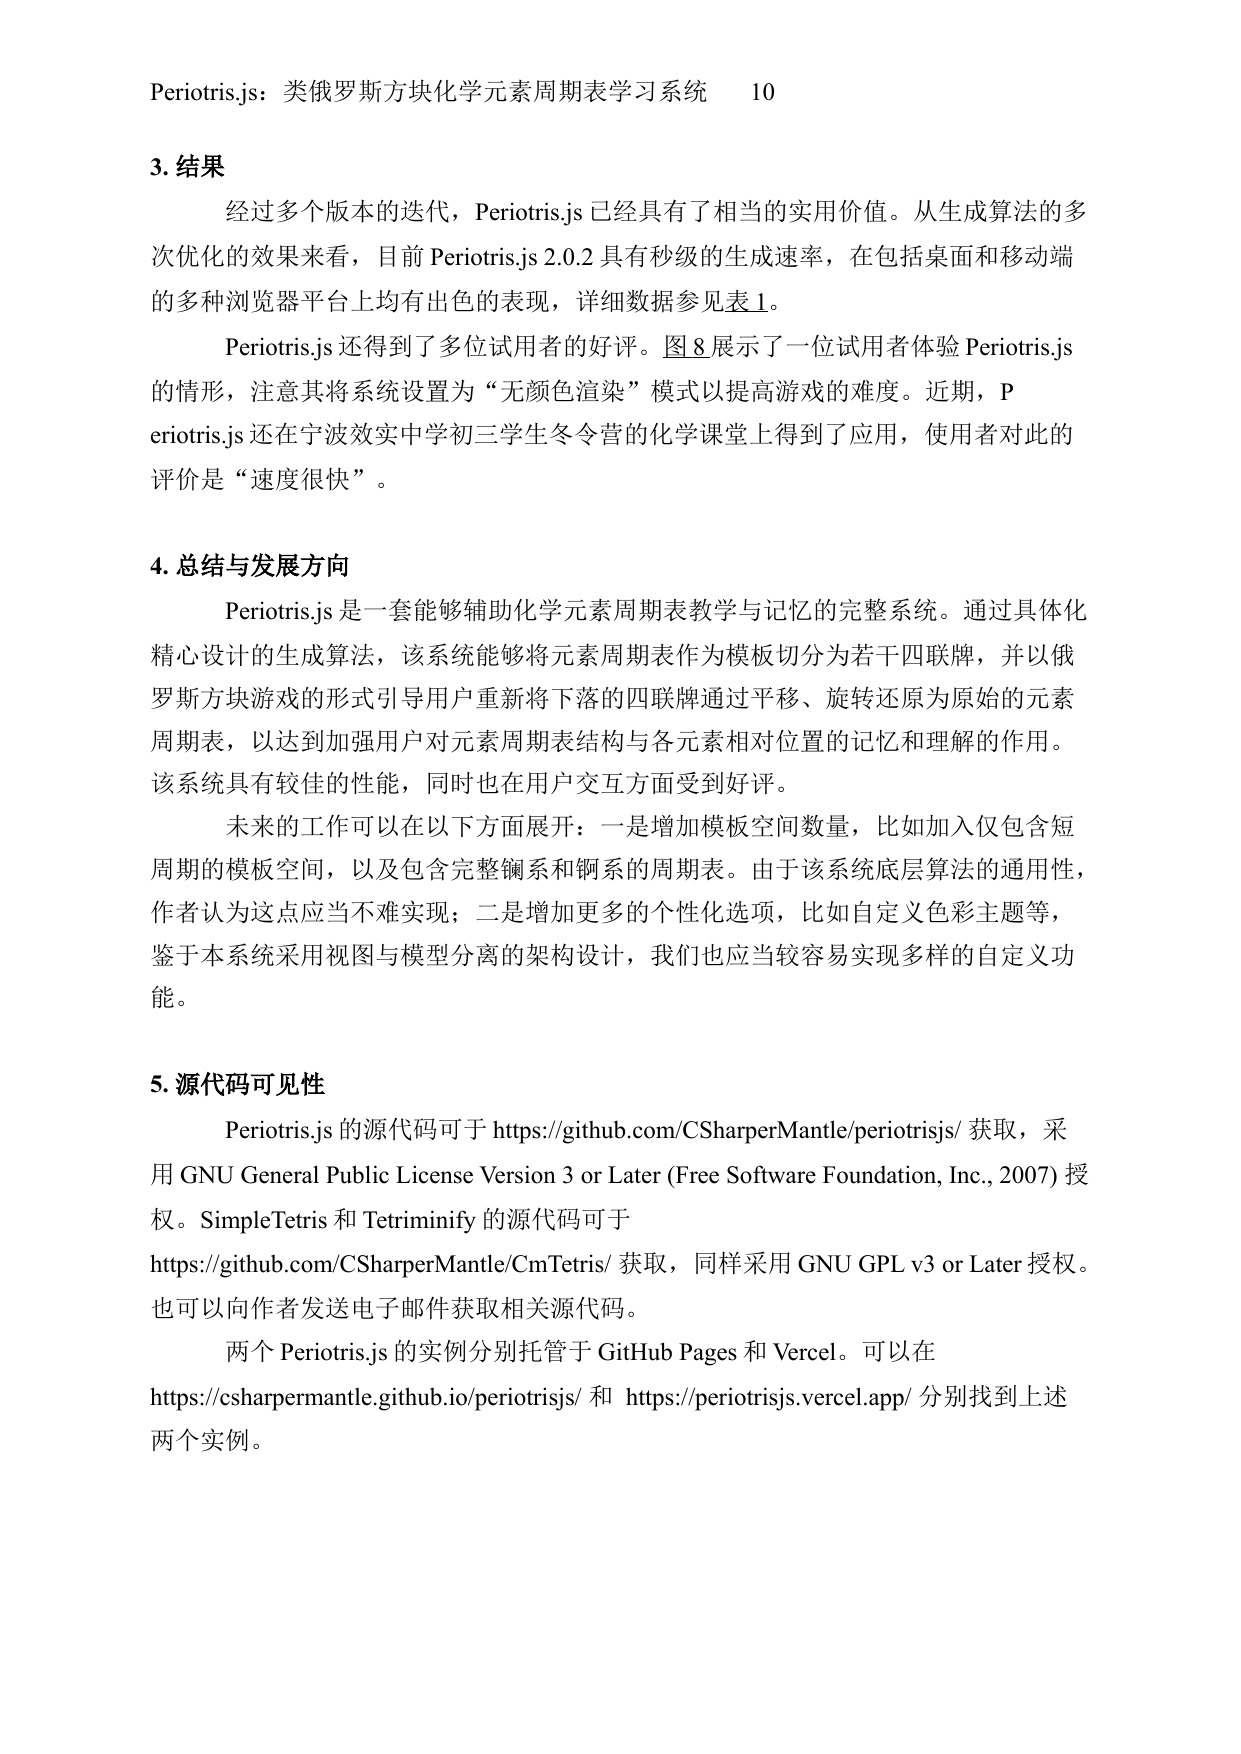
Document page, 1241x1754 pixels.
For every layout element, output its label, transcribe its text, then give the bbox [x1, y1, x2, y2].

text Periotris.js还得到了多位试用者的好评。图8展示了一位试用者体验Periotris.js的情形，注意其将系统设置为“无颜色渲染”模式以提高游戏的难度。近期，Periotris.js还在宁波效实中学初三学生冬令营的化学课堂上得到了应用，使用者对此的评价是“速度很快”。 [150, 331, 1090, 492]
text 未来的工作可以在以下方面展开：一是增加模板空间数量，比如加入仅包含短周期的模板空间，以及包含完整镧系和锕系的周期表。由于该系统底层算法的通用性，作者认为这点应当不难实现；二是增加更多的个性化选项，比如自定义色彩主题等，鉴于本系统采用视图与模型分离的架构设计，我们也应当较容易实现多样的自定义功能。 [150, 811, 1090, 1010]
text 经过多个版本的迭代，Periotris.js已经具有了相当的实用价值。从生成算法的多次优化的效果来看，目前Periotris.js 2.0.2具有秒级的生成速率，在包括桌面和移动端的多种浏览器平台上均有出色的表现，详细数据参见表1。 [150, 196, 1090, 316]
subtitle 3. 结果 [150, 150, 1090, 180]
subtitle 4. 总结与发展方向 [150, 549, 1090, 579]
text Periotris.js的源代码可于https://github.com/CSharperMantle/periotrisjs/ 获取，采用GNU General Public License Version 3 or Later 授权。SimpleTetris和Tetriminify的源代码可于 https://github.com/CSharperMantle/CmTetris/ 获取，同样采用GNU GPL v3 or Later授权。也可以向作者发送电子邮件获取相关源代码。 [150, 1113, 1090, 1321]
text 两个Periotris.js的实例分别托管于GitHub Pages和Vercel。可以在 https://csharpermantle.github.io/periotrisjs/ 和 https://periotrisjs.vercel.app/ 分别找到上述两个实例。 [150, 1335, 1090, 1453]
text Periotris.js是一套能够辅助化学元素周期表教学与记忆的完整系统。通过具体化精心设计的生成算法，该系统能够将元素周期表作为模板切分为若干四联牌，并以俄罗斯方块游戏的形式引导用户重新将下落的四联牌通过平移、旋转还原为原始的元素周期表，以达到加强用户对元素周期表结构与各元素相对位置的记忆和理解的作用。该系统具有较佳的性能，同时也在用户交互方面受到好评。 [150, 595, 1090, 796]
subtitle 5. 源代码可见性 [150, 1068, 1090, 1098]
